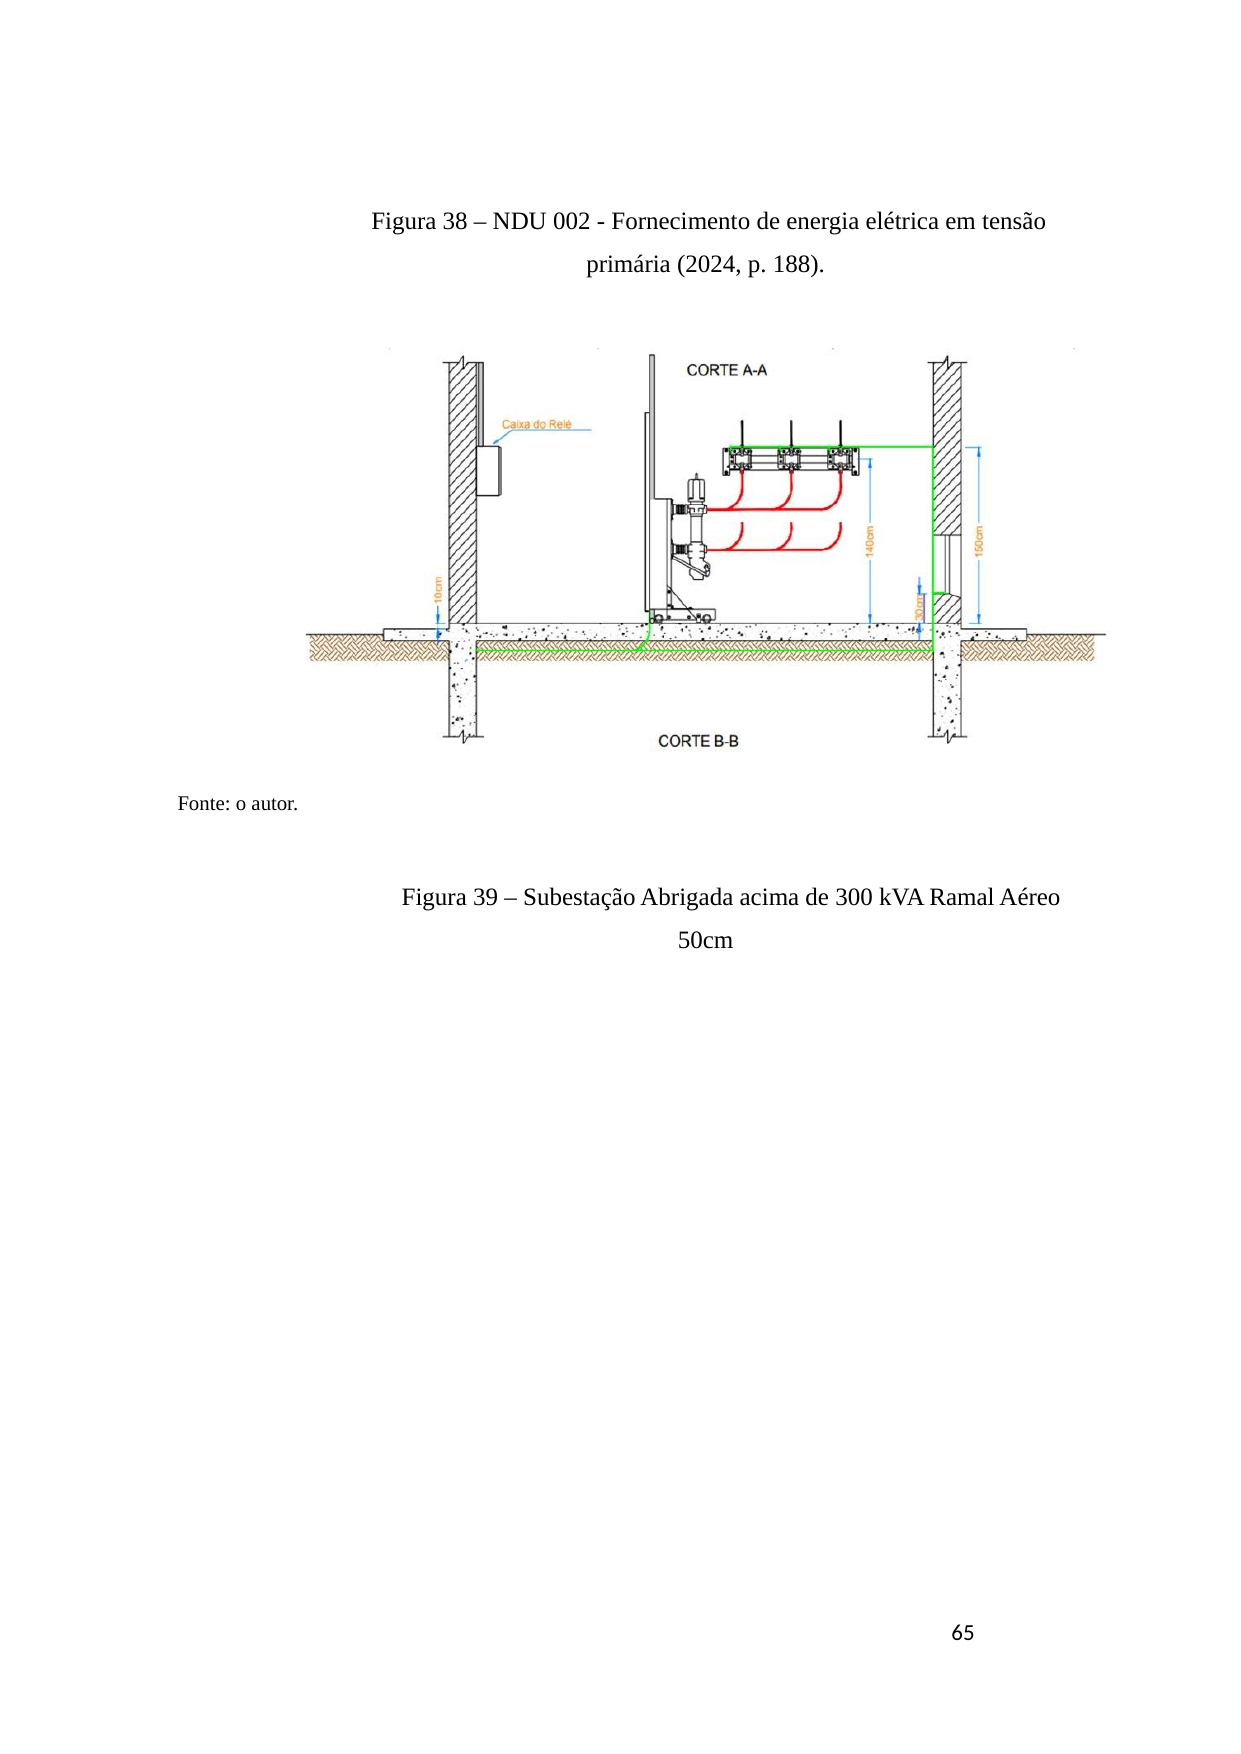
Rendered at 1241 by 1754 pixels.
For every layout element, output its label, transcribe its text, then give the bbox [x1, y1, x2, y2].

picture [305, 348, 1125, 752]
list Figura 39 – Subestação Abrigada acima de 300 kVA Ramal Aéreo 50cm [347, 882, 1063, 954]
list Figura 38 – NDU 002 - Fornecimento de energia elétrica em tensão primária (2024, p. 188). [347, 206, 1063, 278]
text Fonte: o autor. [177, 791, 1063, 814]
